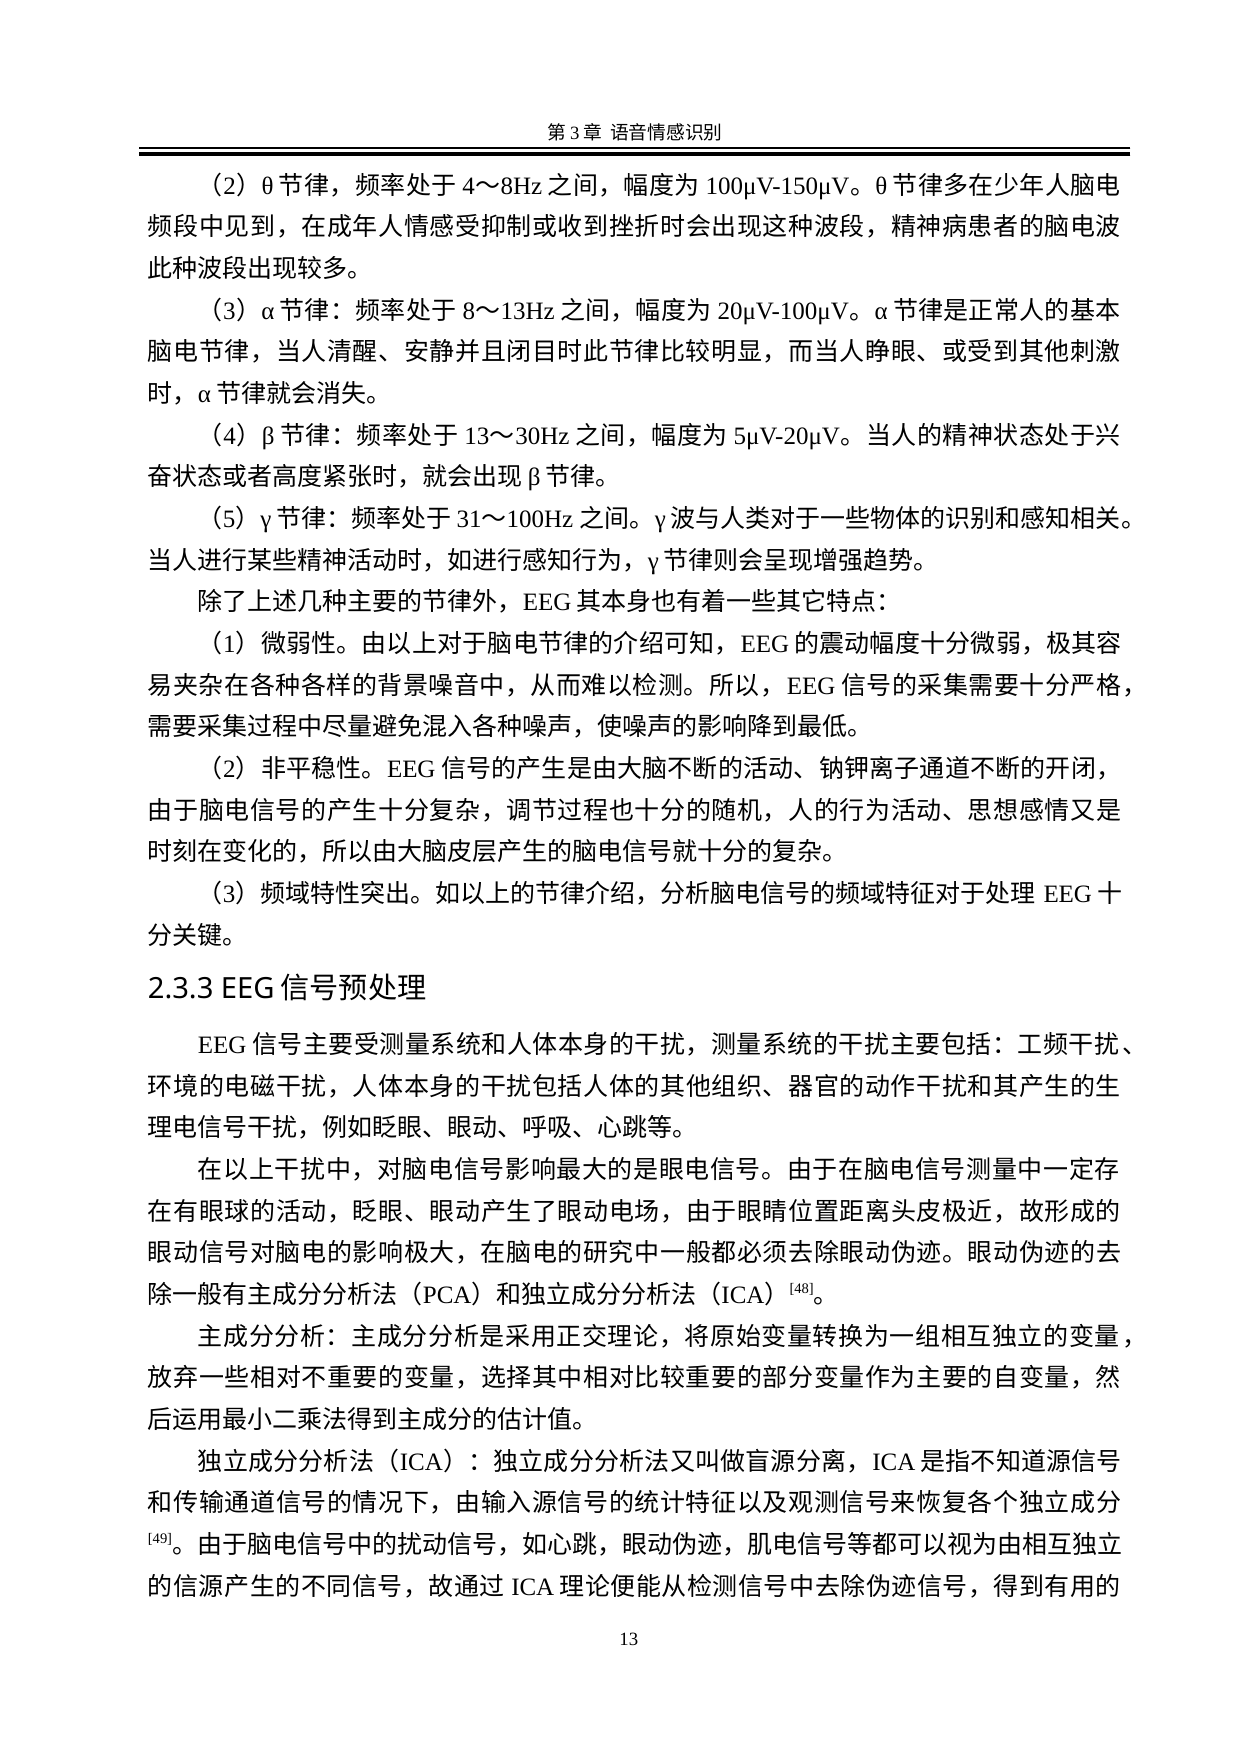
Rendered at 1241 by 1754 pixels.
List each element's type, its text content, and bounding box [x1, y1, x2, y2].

text （3）频域特性突出。如以上的节律介绍，分析脑电信号的频域特征对于处理EEG十分关键。 [148, 869, 1122, 952]
text EEG信号主要受测量系统和人体本身的干扰，测量系统的干扰主要包括：工频干扰、环境的电磁干扰，人体本身的干扰包括人体的其他组织、器官的动作干扰和其产生的生理电信号干扰，例如眨眼、眼动、呼吸、心跳等。 [148, 1020, 1122, 1145]
text （2）θ节律，频率处于4～8Hz之间，幅度为100μV-150μV。θ节律多在少年人脑电频段中见到，在成年人情感受抑制或收到挫折时会出现这种波段，精神病患者的脑电波此种波段出现较多。 [148, 161, 1122, 286]
text 在以上干扰中，对脑电信号影响最大的是眼电信号。由于在脑电信号测量中一定存在有眼球的活动，眨眼、眼动产生了眼动电场，由于眼睛位置距离头皮极近，故形成的眼动信号对脑电的影响极大，在脑电的研究中一般都必须去除眼动伪迹。眼动伪迹的去除一般有主成分分析法（PCA）和独立成分分析法（ICA）[48]。 [148, 1145, 1122, 1312]
text （5）γ节律：频率处于31～100Hz 之间。γ波与人类对于一些物体的识别和感知相关。当人进行某些精神活动时，如进行感知行为，γ节律则会呈现增强趋势。 [148, 494, 1122, 577]
text 除了上述几种主要的节律外，EEG其本身也有着一些其它特点： [148, 577, 1122, 619]
text （3）α节律：频率处于8～13Hz之间，幅度为20μV-100μV。α节律是正常人的基本脑电节律，当人清醒、安静并且闭目时此节律比较明显，而当人睁眼、或受到其他刺激时，α节律就会消失。 [148, 286, 1122, 411]
text 主成分分析：主成分分析是采用正交理论，将原始变量转换为一组相互独立的变量，放弃一些相对不重要的变量，选择其中相对比较重要的部分变量作为主要的自变量，然后运用最小二乘法得到主成分的估计值。 [148, 1312, 1122, 1437]
text （2）非平稳性。EEG信号的产生是由大脑不断的活动、钠钾离子通道不断的开闭，由于脑电信号的产生十分复杂，调节过程也十分的随机，人的行为活动、思想感情又是时刻在变化的，所以由大脑皮层产生的脑电信号就十分的复杂。 [148, 744, 1122, 869]
text （1）微弱性。由以上对于脑电节律的介绍可知，EEG的震动幅度十分微弱，极其容易夹杂在各种各样的背景噪音中，从而难以检测。所以，EEG信号的采集需要十分严格，需要采集过程中尽量避免混入各种噪声，使噪声的影响降到最低。 [148, 619, 1122, 744]
text （4）β节律：频率处于13～30Hz之间，幅度为5μV-20μV。当人的精神状态处于兴奋状态或者高度紧张时，就会出现β节律。 [148, 411, 1122, 494]
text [148, 1437, 1122, 1603]
subtitle 2.3.3 EEG信号预处理 [148, 965, 1122, 1007]
